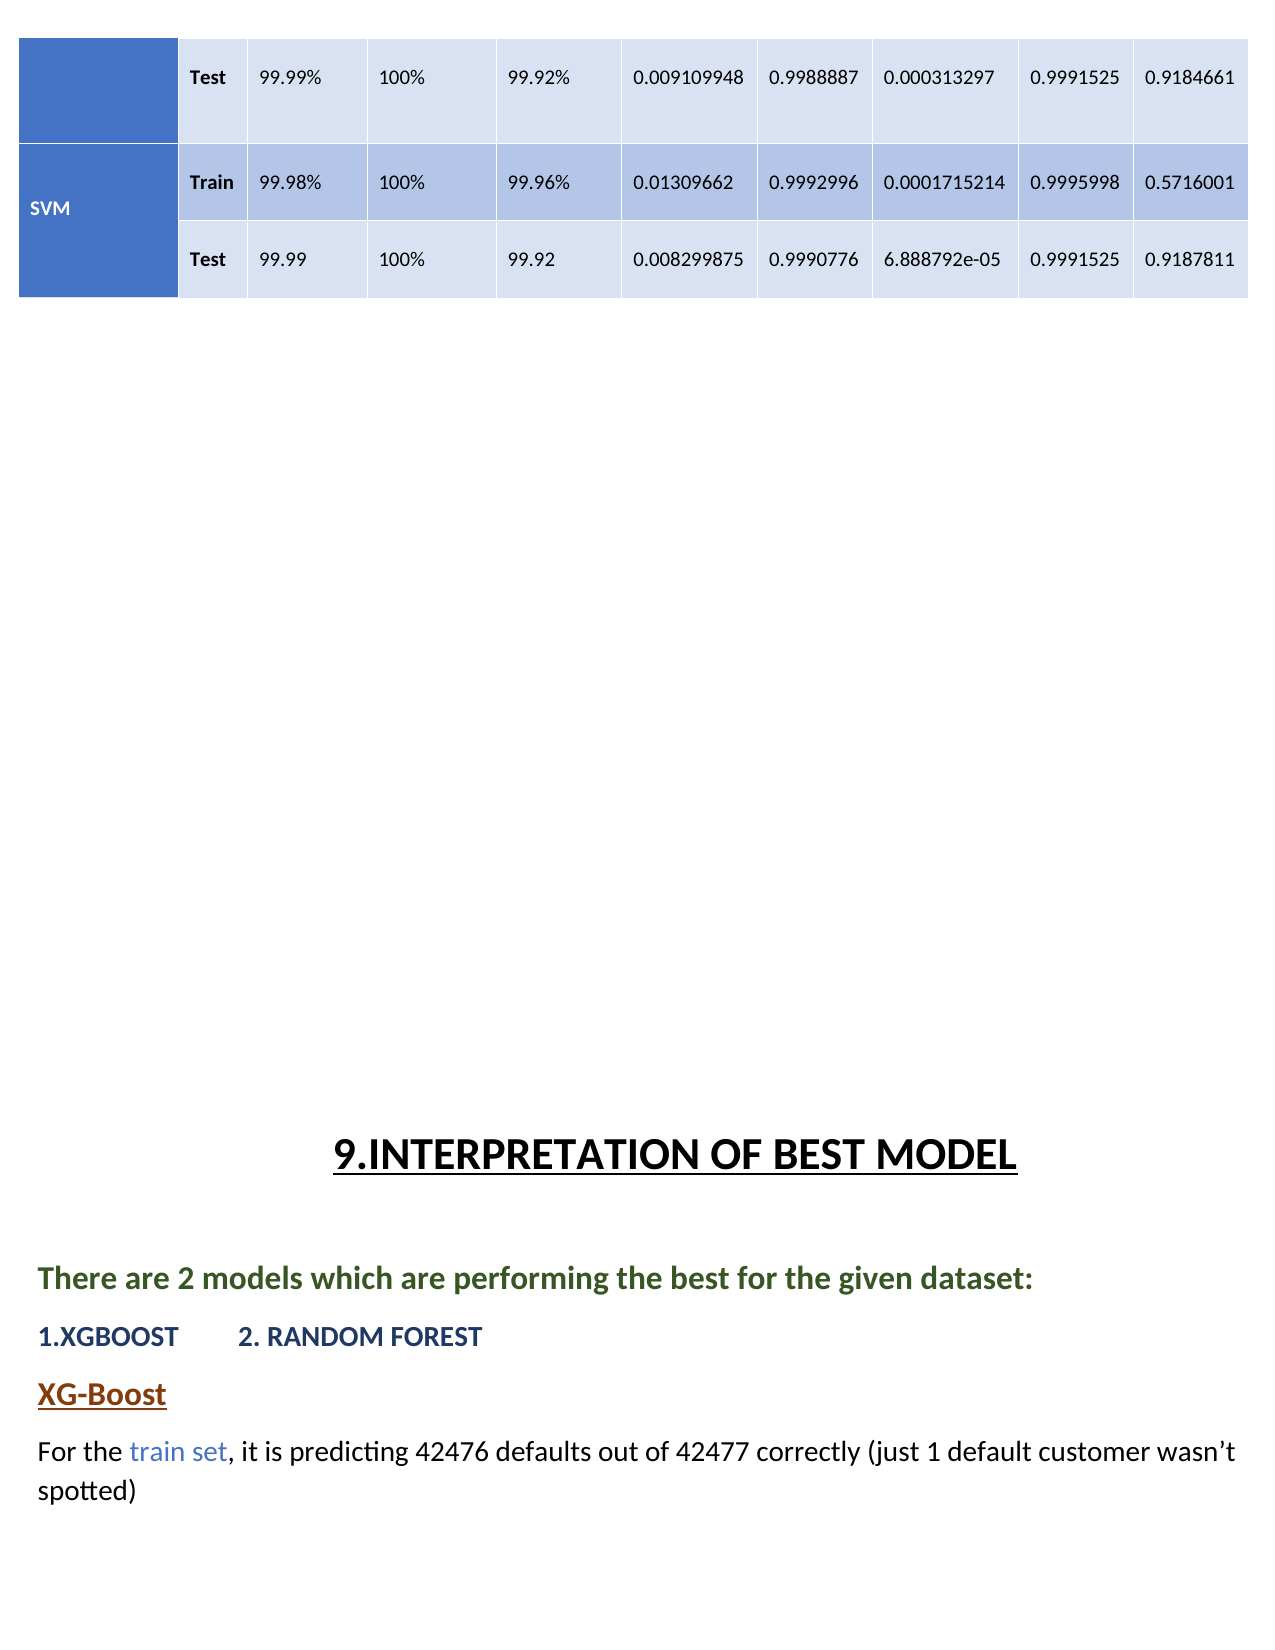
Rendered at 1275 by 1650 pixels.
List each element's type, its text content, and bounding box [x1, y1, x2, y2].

text XG-Boost [37, 1373, 1237, 1413]
table_cell [19, 39, 178, 143]
list 9.INTERPRETATION OF BEST MODEL [112, 1125, 1237, 1181]
table_cell 0.01309662 [622, 144, 757, 220]
table_cell 0.9990776 [758, 221, 872, 297]
table_cell 99.98% [248, 144, 367, 220]
table_cell 0.5716001 [1134, 144, 1248, 220]
table_cell 0.9991525 [1019, 39, 1133, 143]
text For the train set, it is predicting 42476 defaults out of 42477 correctly (just 1 default customer wasn’t spotted) [37, 1433, 1237, 1507]
table_cell 0.0001715214 [873, 144, 1018, 220]
table_cell 0.009109948 [622, 39, 757, 143]
table_cell Test [179, 39, 247, 143]
table_cell 99.99% [248, 39, 367, 143]
table_cell 0.9995998 [1019, 144, 1133, 220]
table_cell 0.000313297 [873, 39, 1018, 143]
table_cell 0.9988887 [758, 39, 872, 143]
table_cell [19, 221, 178, 297]
text There are 2 models which are performing the best for the given dataset: [37, 1257, 1237, 1298]
table_cell 99.96% [497, 144, 621, 220]
table_cell 100% [368, 39, 496, 143]
table_cell 0.9187811 [1134, 221, 1248, 297]
text 1.XGBOOST 2. RANDOM FOREST [37, 1318, 1237, 1353]
table_cell 100% [368, 221, 496, 297]
table_cell 0.008299875 [622, 221, 757, 297]
table_cell 0.9184661 [1134, 39, 1248, 143]
table_cell 0.9991525 [1019, 221, 1133, 297]
table_cell SVM [19, 144, 178, 220]
table_cell 99.92% [497, 39, 621, 143]
table_cell Train [179, 144, 247, 220]
table_cell 0.9992996 [758, 144, 872, 220]
table_cell 99.92 [497, 221, 621, 297]
table_cell Test [179, 221, 247, 297]
table_cell 99.99 [248, 221, 367, 297]
table_cell 100% [368, 144, 496, 220]
table_cell 6.888792e-05 [873, 221, 1018, 297]
